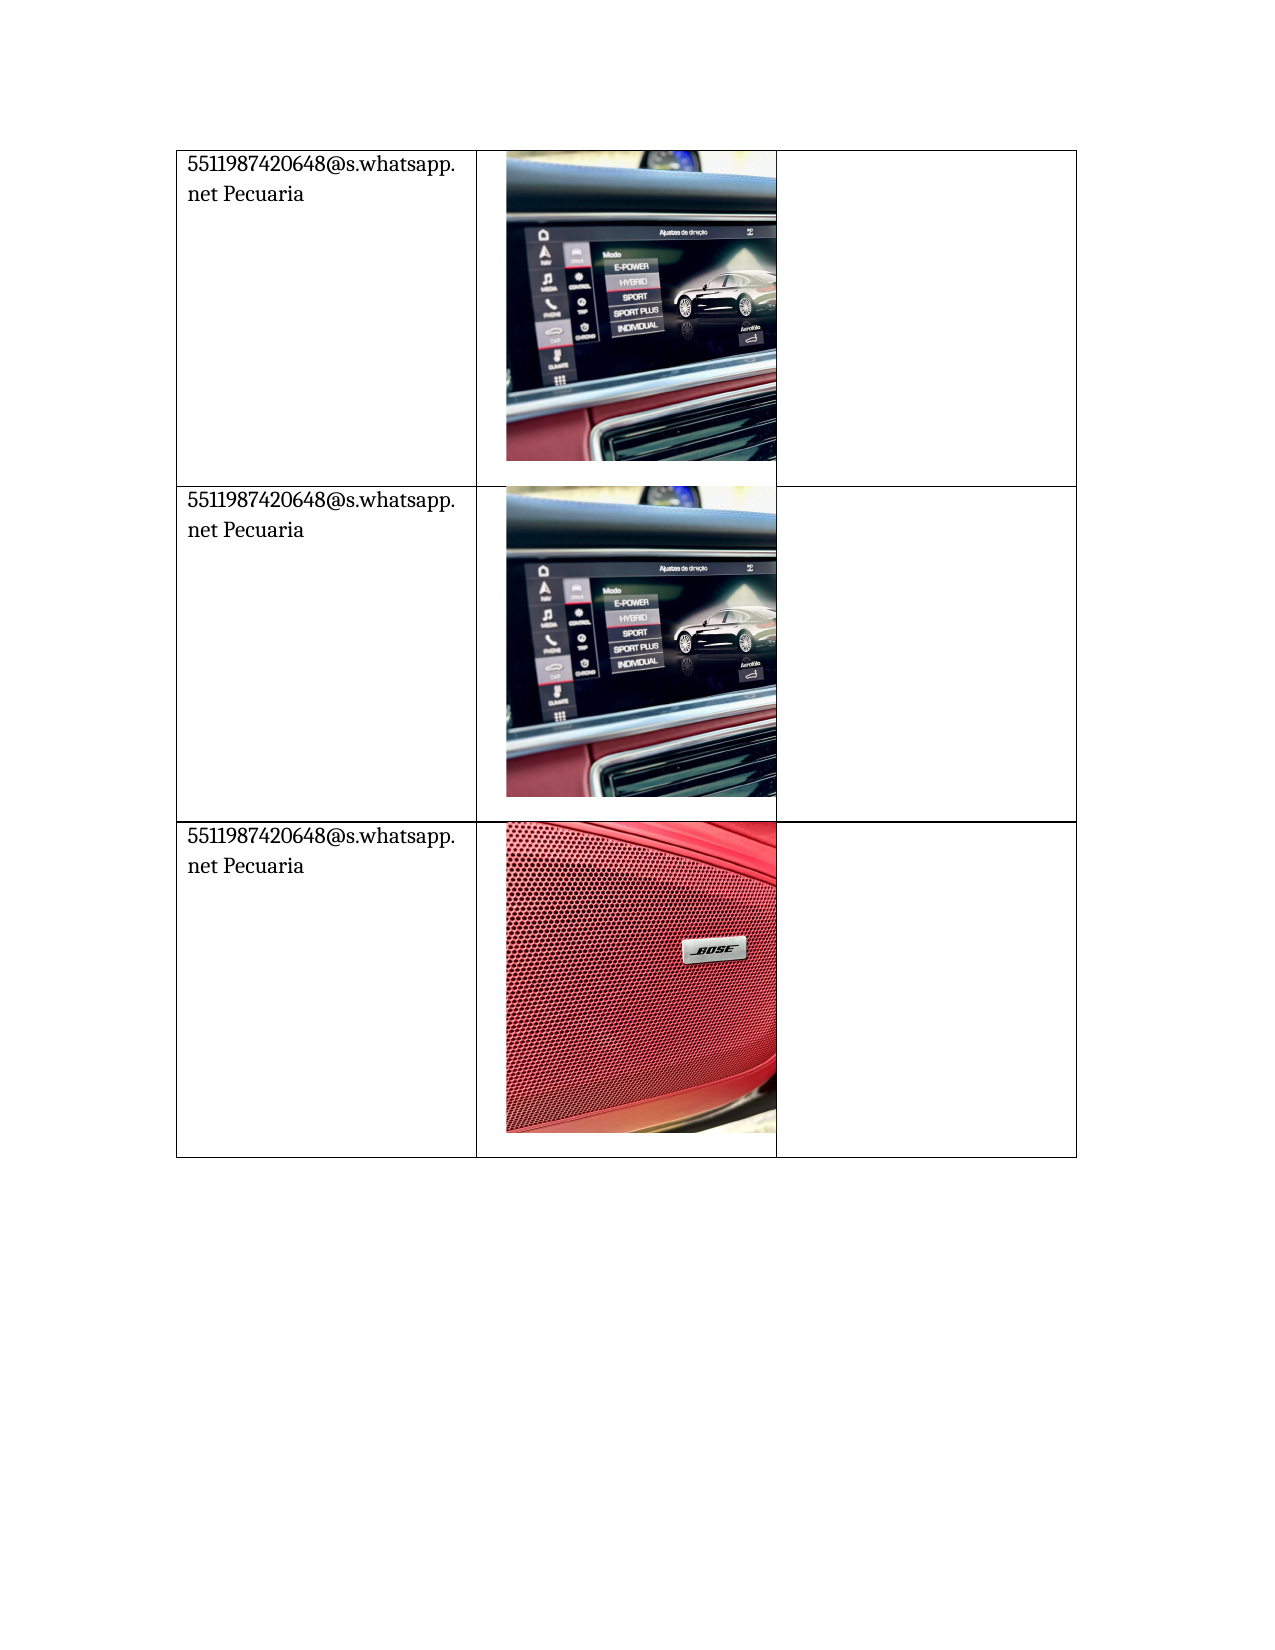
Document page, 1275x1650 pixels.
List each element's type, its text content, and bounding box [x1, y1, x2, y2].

picture [506, 151, 777, 461]
picture [506, 822, 777, 1133]
table_cell [477, 823, 776, 1157]
picture [506, 486, 777, 797]
table_cell [777, 823, 1076, 1157]
table_cell 5511987420648@s.whatsapp.net Pecuaria [177, 487, 476, 821]
table_cell [477, 151, 776, 486]
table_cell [177, 823, 476, 1157]
table_cell [477, 487, 776, 821]
table_cell [777, 151, 1076, 486]
table_cell [777, 487, 1076, 821]
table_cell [177, 151, 476, 486]
